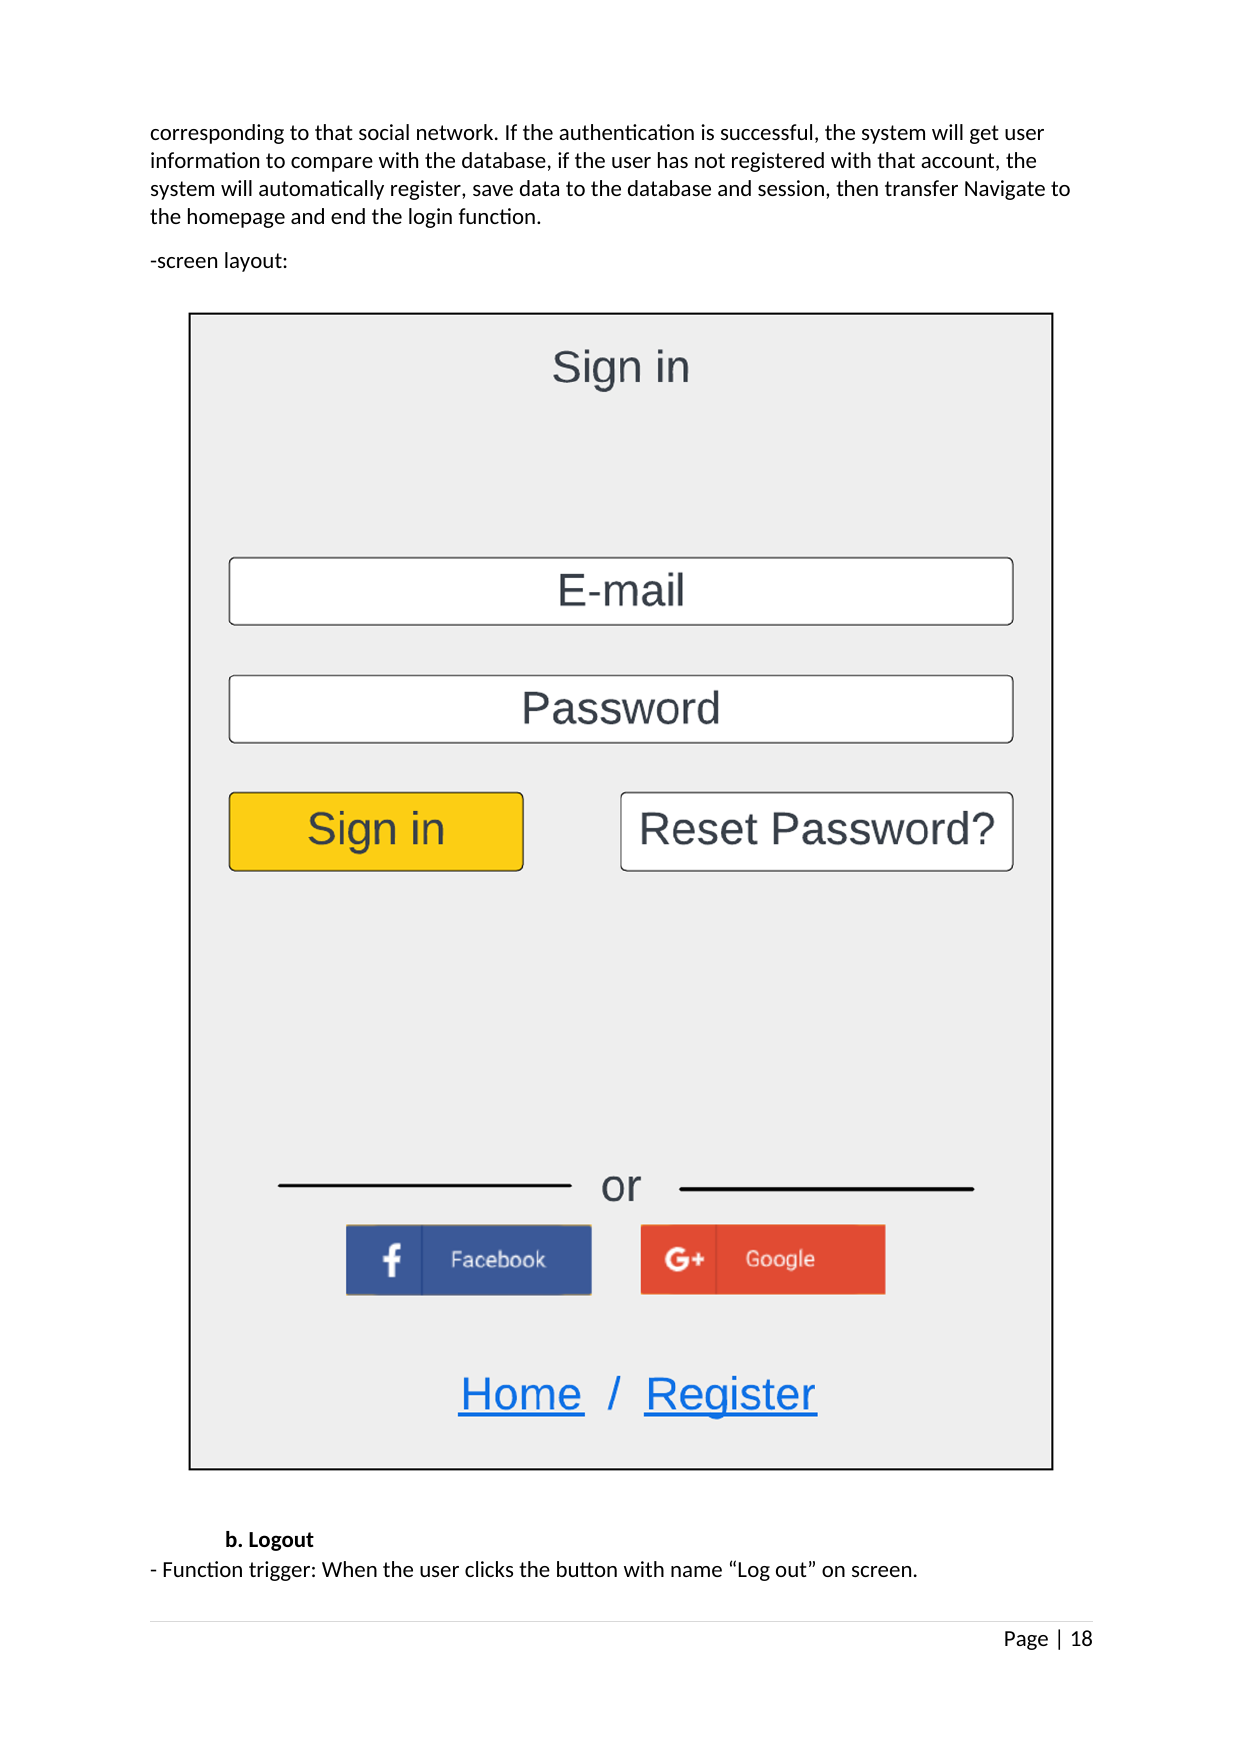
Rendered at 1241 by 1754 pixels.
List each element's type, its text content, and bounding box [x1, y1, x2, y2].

subtitle b. Logout [225, 1525, 1093, 1553]
picture [150, 274, 1091, 1508]
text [150, 118, 1093, 230]
text - Function trigger: When the user clicks the button with name “Log out” on screen. [150, 1555, 1093, 1583]
